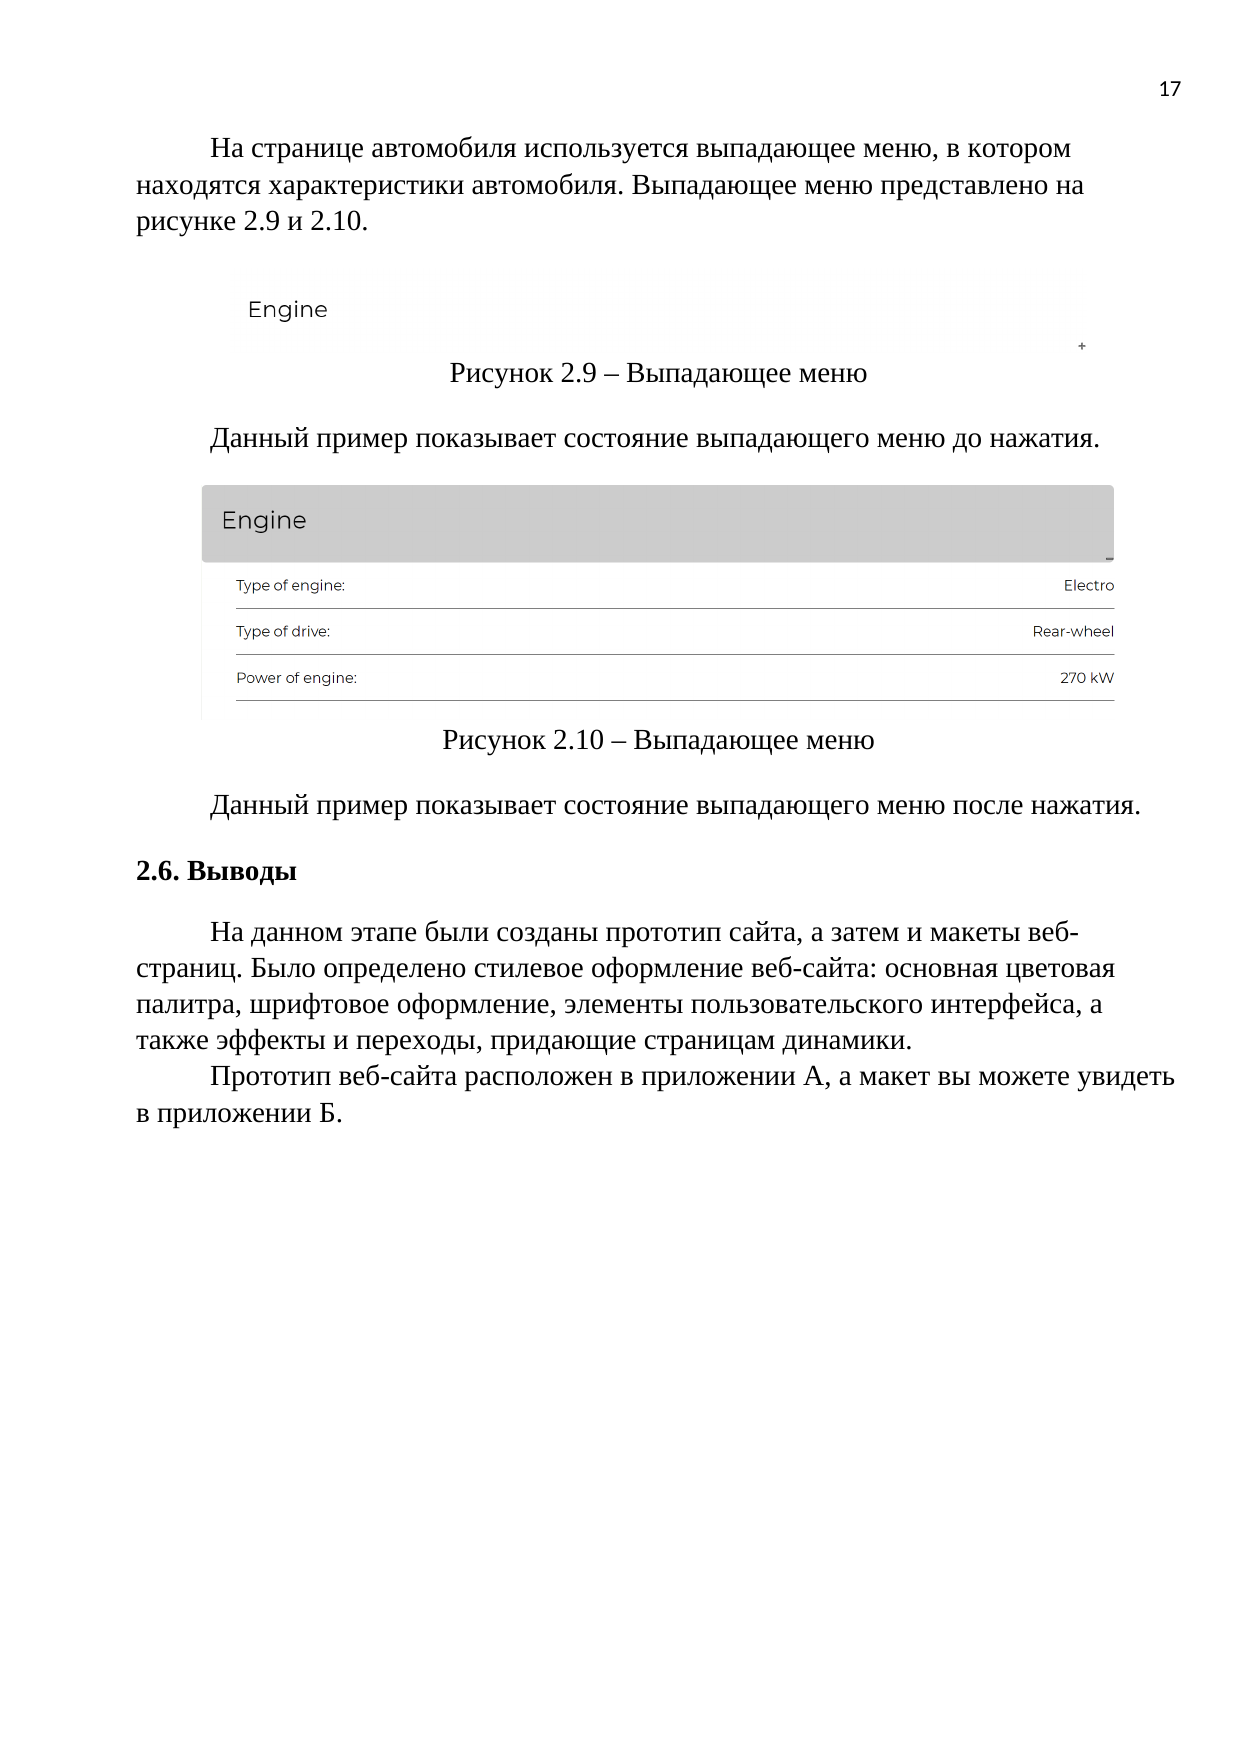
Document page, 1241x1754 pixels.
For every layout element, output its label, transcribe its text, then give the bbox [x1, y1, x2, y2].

text Данный пример показывает состояние выпадающего меню до нажатия. [136, 420, 1181, 454]
text Данный пример показывает состояние выпадающего меню после нажатия. [136, 787, 1181, 821]
text На странице автомобиля используется выпадающее меню, в котором находятся характеристики автомобиля. Выпадающее меню представлено на рисунке 2.9 и 2.10. [136, 131, 1181, 236]
picture [201, 485, 1116, 720]
text На данном этапе были созданы прототип сайта, а затем и макеты веб-страниц. Было определено стилевое оформление веб-сайта: основная цветовая палитра, шрифтовое оформление, элементы пользовательского интерфейса, а также эффекты и переходы, придающие страницам динамики. [136, 914, 1181, 1056]
text Прототип веб-сайта расположен в приложении А, а макет вы можете увидеть в приложении Б. [136, 1058, 1181, 1128]
picture [229, 268, 1088, 353]
subtitle 2.6. Выводы [136, 853, 1181, 886]
text Рисунок 2.9 – Выпадающее меню [136, 355, 1181, 388]
text Рисунок 2.10 – Выпадающее меню [136, 722, 1181, 756]
